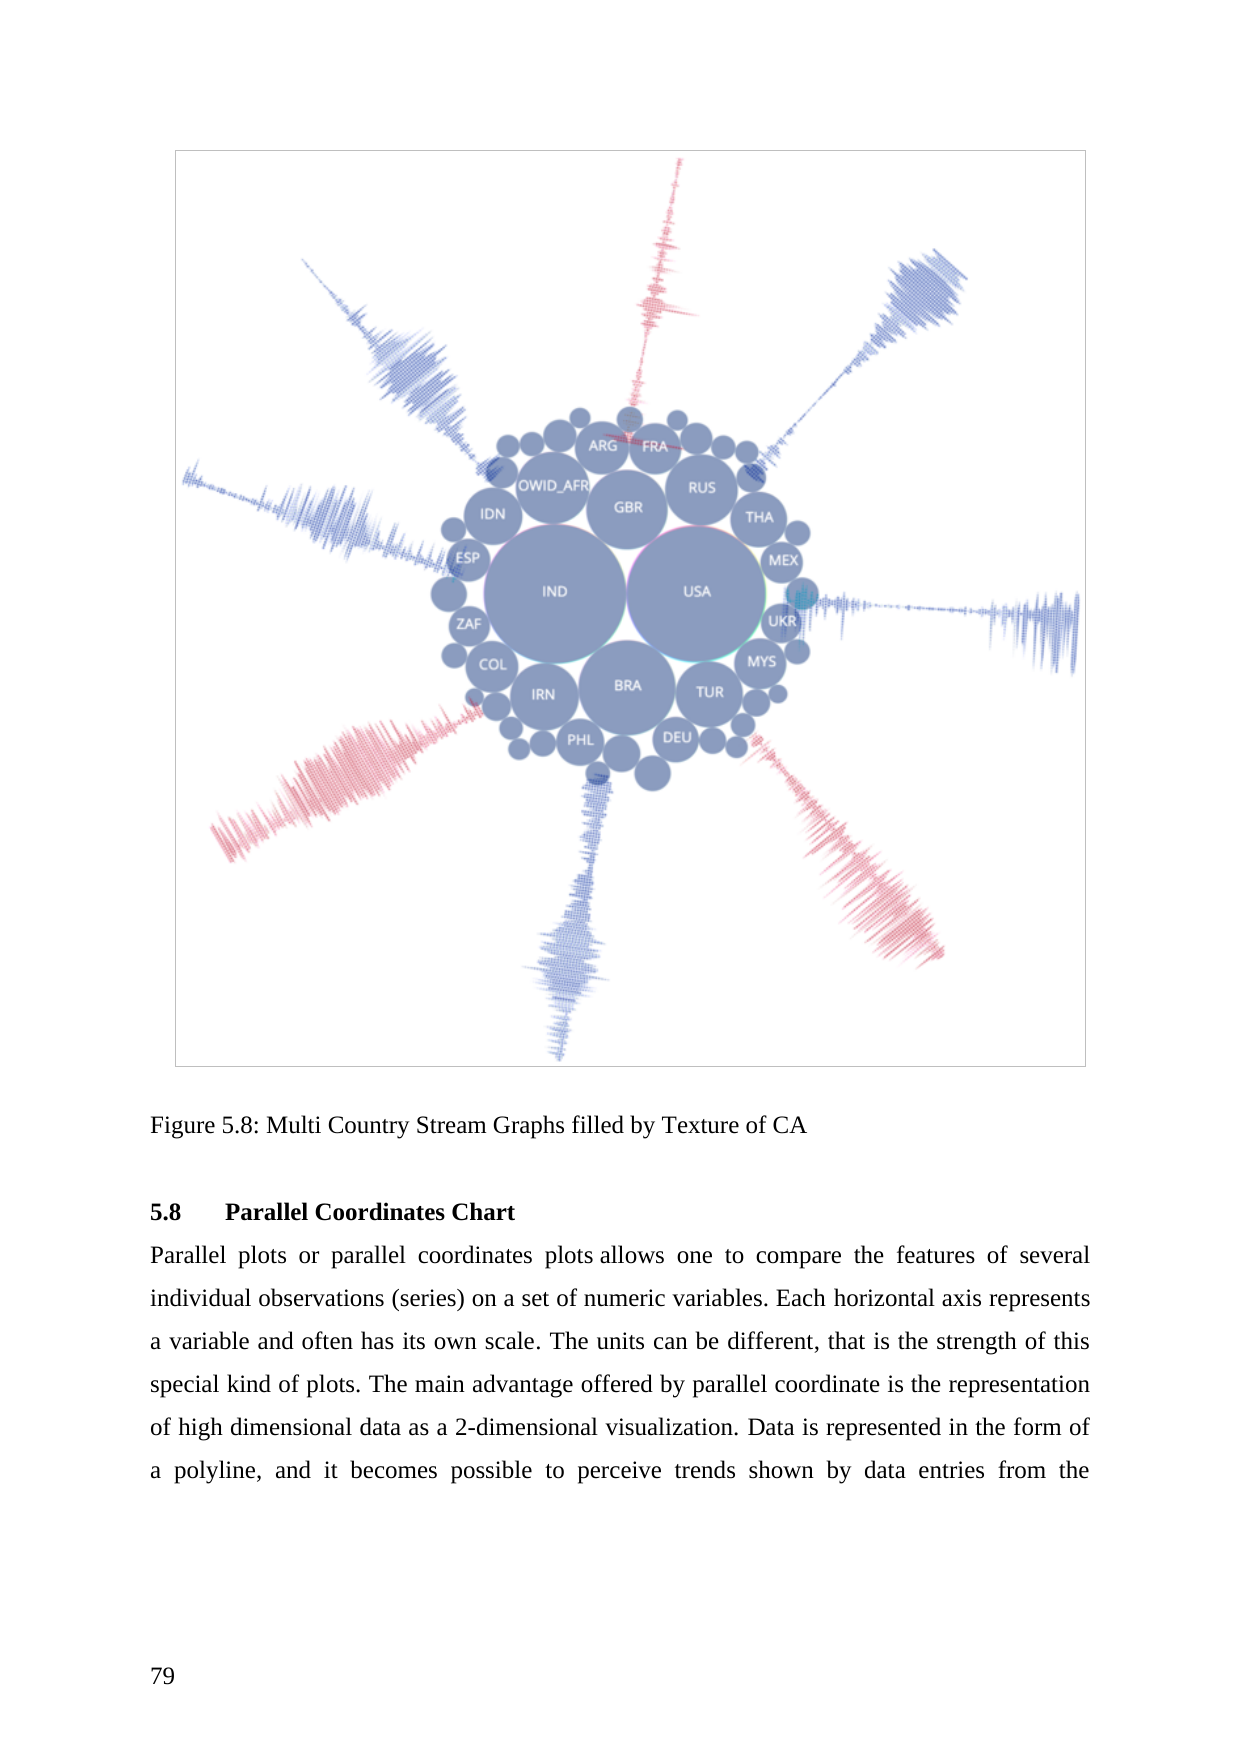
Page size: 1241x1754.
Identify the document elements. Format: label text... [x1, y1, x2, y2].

text 5.8 Parallel Coordinates Chart [150, 1197, 1090, 1225]
text Figure 5.8: Multi Country Stream Graphs filled by Texture of CA [150, 1110, 1090, 1139]
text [150, 1306, 1090, 1484]
picture [176, 151, 1085, 1066]
